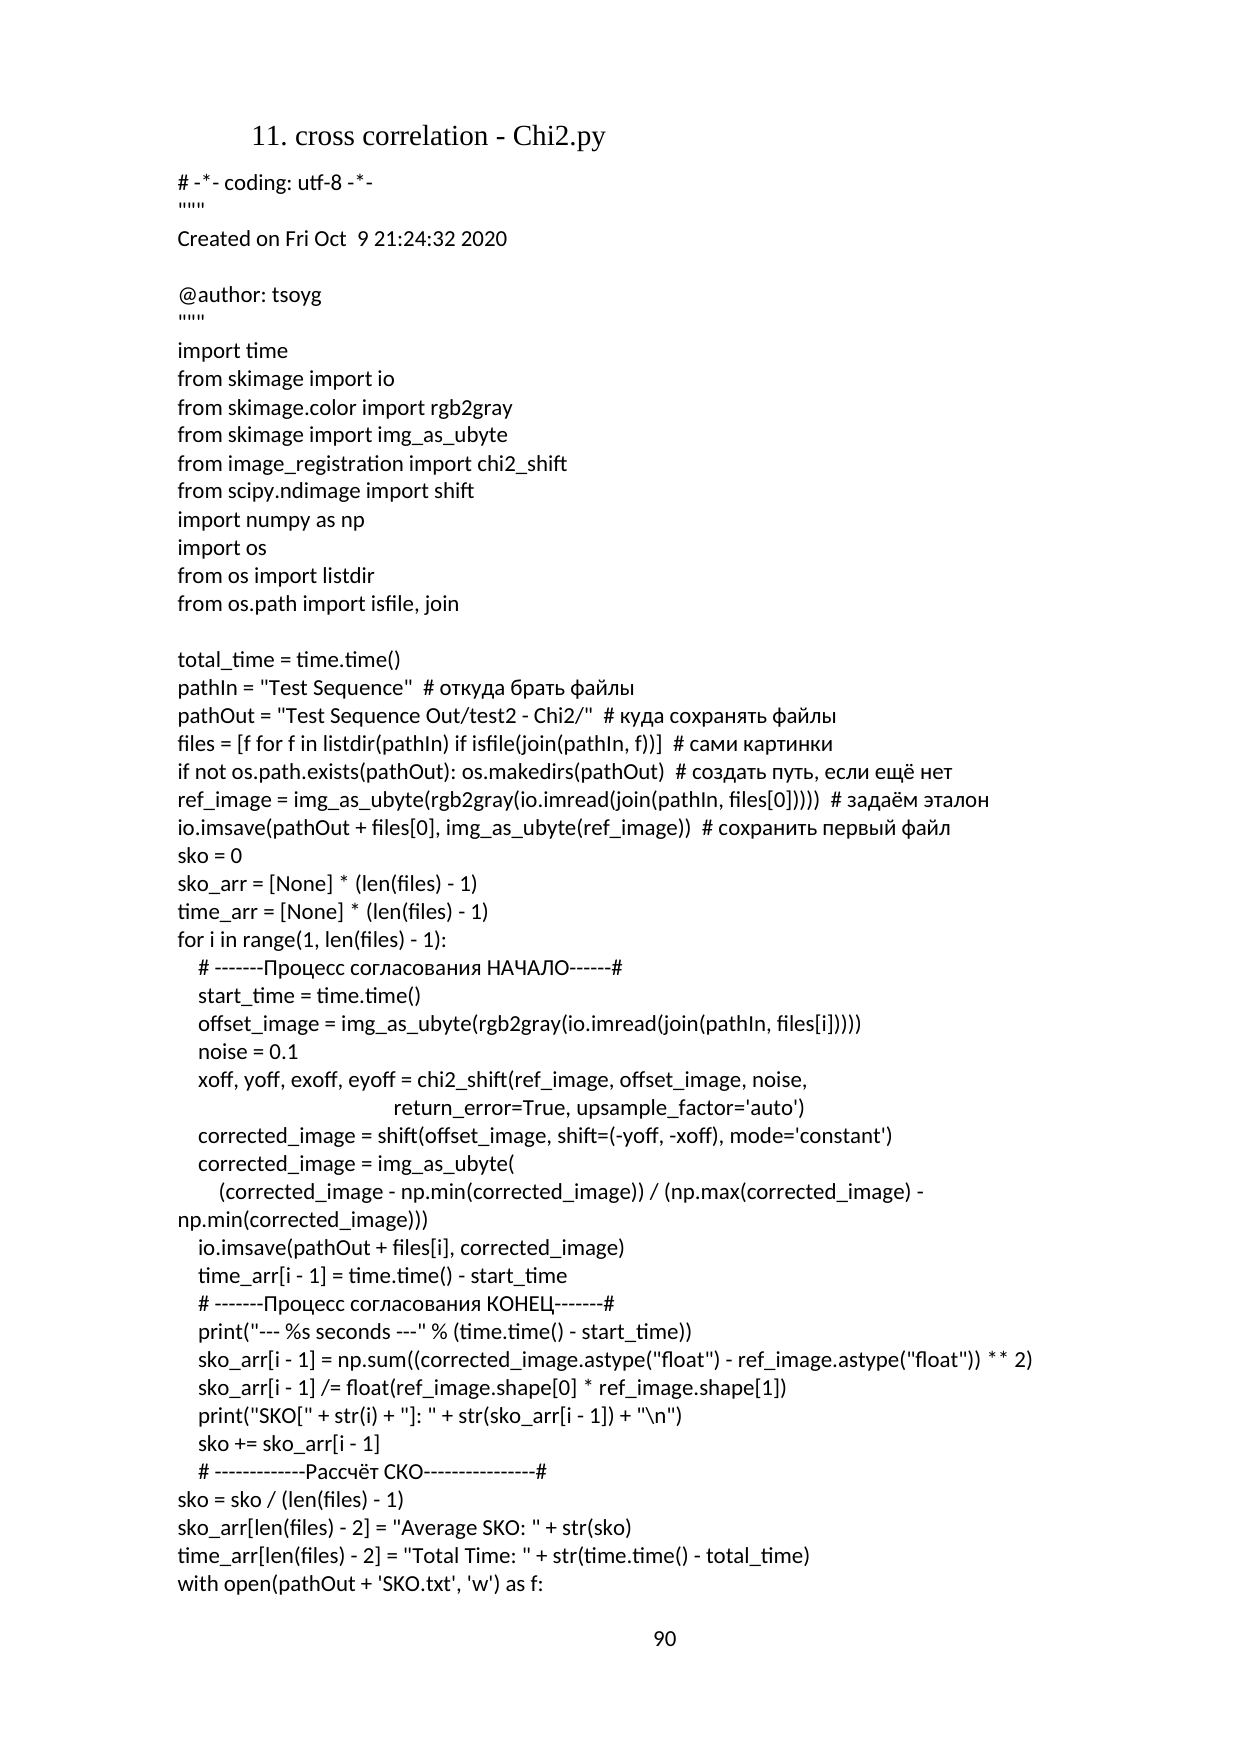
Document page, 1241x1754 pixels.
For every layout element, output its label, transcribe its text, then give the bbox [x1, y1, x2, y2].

text from os import listdir [177, 561, 1152, 589]
text 11. cross correlation - Chi2.py [177, 118, 1152, 152]
text from os.path import isfile, join [177, 589, 1152, 617]
text sko = sko / (len(files) - 1) [177, 1485, 1152, 1513]
text sko_arr[len(files) - 2] = "Average SKO: " + str(sko) [177, 1513, 1152, 1541]
text offset_image = img_as_ubyte(rgb2gray(io.imread(join(pathIn, files[i])))) [177, 1009, 1152, 1037]
text return_error=True, upsample_factor='auto') [177, 1093, 1152, 1121]
text time_arr[len(files) - 2] = "Total Time: " + str(time.time() - total_time) [177, 1541, 1152, 1569]
text import time [177, 337, 1152, 364]
text @author: tsoyg [177, 281, 1152, 308]
text Created on Fri Oct 9 21:24:32 2020 [177, 224, 1152, 252]
text start_time = time.time() [177, 981, 1152, 1009]
text sko_arr[i - 1] /= float(ref_image.shape[0] * ref_image.shape[1]) [177, 1373, 1152, 1401]
text time_arr = [None] * (len(files) - 1) [177, 897, 1152, 925]
text from scipy.ndimage import shift [177, 477, 1152, 505]
text from skimage import io [177, 364, 1152, 393]
text corrected_image = img_as_ubyte( [177, 1149, 1152, 1177]
text """ [177, 308, 1152, 337]
text from skimage.color import rgb2gray [177, 393, 1152, 421]
text with open(pathOut + 'SKO.txt', 'w') as f: [177, 1569, 1152, 1597]
text sko_arr = [None] * (len(files) - 1) [177, 869, 1152, 897]
text # -------Процесс согласования НАЧАЛО------# [177, 953, 1152, 981]
text print("SKO[" + str(i) + "]: " + str(sko_arr[i - 1]) + "\n") [177, 1401, 1152, 1429]
text # -------Процесс согласования КОНЕЦ-------# [177, 1289, 1152, 1317]
text corrected_image = shift(offset_image, shift=(-yoff, -xoff), mode='constant') [177, 1121, 1152, 1149]
text pathIn = "Test Sequence" # откуда брать файлы [177, 673, 1152, 701]
text import numpy as np [177, 505, 1152, 533]
text noise = 0.1 [177, 1037, 1152, 1065]
text """ [177, 196, 1152, 224]
text sko = 0 [177, 841, 1152, 869]
text from skimage import img_as_ubyte [177, 421, 1152, 449]
text sko_arr[i - 1] = np.sum((corrected_image.astype("float") - ref_image.astype("float")) ** 2) [177, 1345, 1152, 1373]
text # -------------Рассчёт СКО----------------# [177, 1457, 1152, 1485]
text # -*- coding: utf-8 -*- [177, 168, 1152, 196]
text from image_registration import chi2_shift [177, 449, 1152, 477]
text io.imsave(pathOut + files[0], img_as_ubyte(ref_image)) # сохранить первый файл [177, 813, 1152, 841]
text io.imsave(pathOut + files[i], corrected_image) [177, 1233, 1152, 1261]
text ref_image = img_as_ubyte(rgb2gray(io.imread(join(pathIn, files[0])))) # задаём эталон [177, 785, 1152, 813]
text print("--- %s seconds ---" % (time.time() - start_time)) [177, 1317, 1152, 1345]
text (corrected_image - np.min(corrected_image)) / (np.max(corrected_image) - np.min(corrected_image))) [177, 1177, 1152, 1233]
text import os [177, 533, 1152, 561]
text files = [f for f in listdir(pathIn) if isfile(join(pathIn, f))] # сами картинки [177, 729, 1152, 757]
text sko += sko_arr[i - 1] [177, 1429, 1152, 1457]
text xoff, yoff, exoff, eyoff = chi2_shift(ref_image, offset_image, noise, [177, 1065, 1152, 1093]
text pathOut = "Test Sequence Out/test2 - Chi2/" # куда сохранять файлы [177, 701, 1152, 729]
text time_arr[i - 1] = time.time() - start_time [177, 1261, 1152, 1289]
text for i in range(1, len(files) - 1): [177, 925, 1152, 953]
text if not os.path.exists(pathOut): os.makedirs(pathOut) # создать путь, если ещё нет [177, 757, 1152, 785]
text total_time = time.time() [177, 645, 1152, 673]
